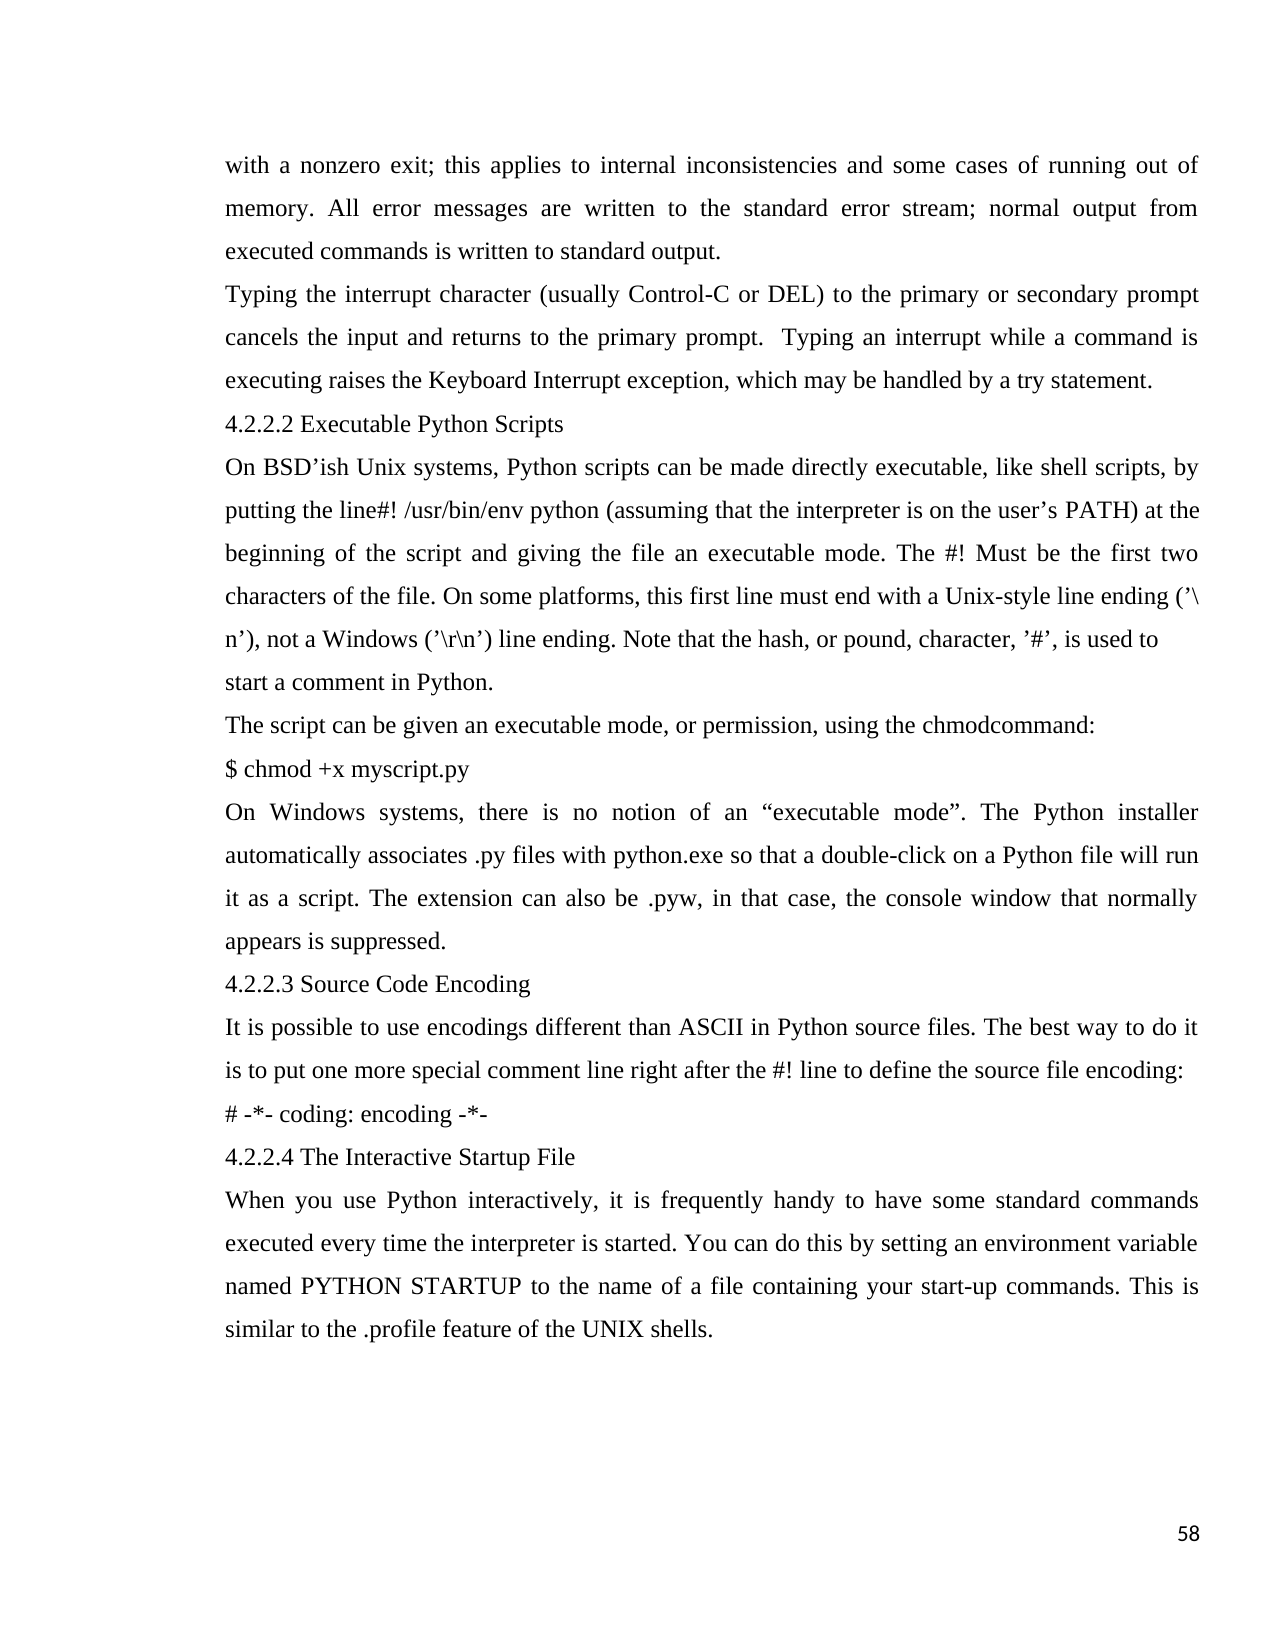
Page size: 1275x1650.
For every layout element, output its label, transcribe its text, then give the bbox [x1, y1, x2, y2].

text On BSD’ish Unix systems, Python scripts can be made directly executable, like shell scripts, by putting the line#! /usr/bin/env python (assuming that the interpreter is on the user’s PATH) at the beginning of the script and giving the file an executable mode. The #! Must be the first two characters of the file. On some platforms, this first line must end with a Unix-style line ending (’\n’), not a Windows (’\r\n’) line ending. Note that the hash, or pound, character, ’#’, is used to [225, 452, 1200, 653]
text 4.2.2.2 Executable Python Scripts [225, 409, 1200, 437]
text $ chmod +x myscript.py [225, 754, 1200, 782]
text 4.2.2.4 The Interactive Startup File [225, 1142, 1200, 1171]
text It is possible to use encodings different than ASCII in Python source files. The best way to do it is to put one more special comment line right after the #! line to define the source file encoding: [225, 1012, 1200, 1084]
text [225, 150, 1200, 265]
text The script can be given an executable mode, or permission, using the chmodcommand: [225, 711, 1200, 739]
text On Windows systems, there is no notion of an “executable mode”. The Python installer automatically associates .py files with python.exe so that a double-click on a Python file will run it as a script. The extension can also be .pyw, in that case, the console window that normally appears is suppressed. [225, 797, 1200, 955]
text 4.2.2.3 Source Code Encoding [225, 969, 1200, 998]
text start a comment in Python. [225, 667, 1200, 696]
text # -*- coding: encoding -*- [225, 1099, 1200, 1127]
text Typing the interrupt character (usually Control-C or DEL) to the primary or secondary prompt cancels the input and returns to the primary prompt. Typing an interrupt while a command is executing raises the Keyboard Interrupt exception, which may be handled by a try statement. [225, 279, 1200, 394]
text When you use Python interactively, it is frequently handy to have some standard commands executed every time the interpreter is started. You can do this by setting an environment variable named PYTHON STARTUP to the name of a file containing your start-up commands. This is similar to the .profile feature of the UNIX shells. [225, 1185, 1200, 1343]
